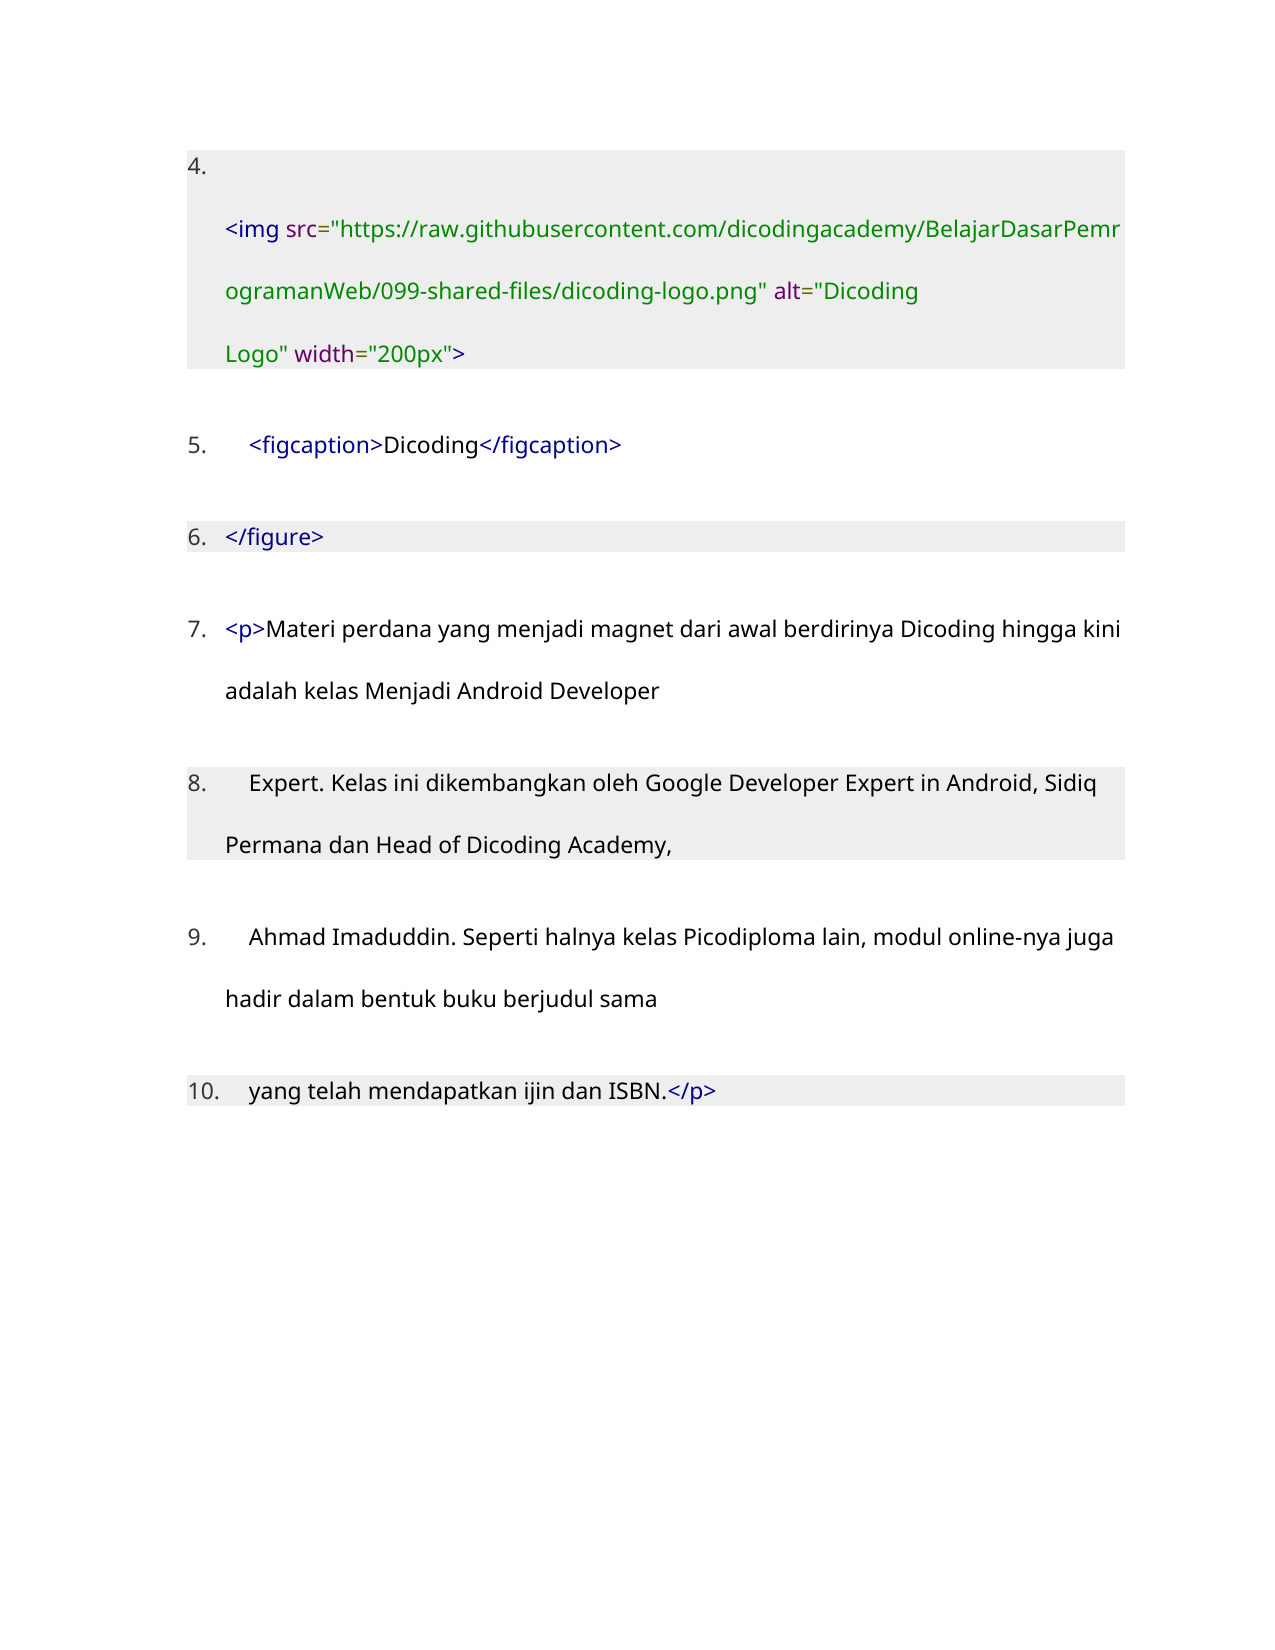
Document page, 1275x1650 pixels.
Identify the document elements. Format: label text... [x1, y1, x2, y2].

list </figure> [187, 521, 1125, 552]
list Ahmad Imaduddin. Seperti halnya kelas Picodiploma lain, modul online-nya juga hadir dalam bentuk buku berjudul sama [187, 921, 1125, 1014]
list <figcaption>Dicoding</figcaption> [187, 429, 1125, 460]
list <p>Materi perdana yang menjadi magnet dari awal berdirinya Dicoding hingga kini adalah kelas Menjadi Android Developer [187, 612, 1125, 706]
list Expert. Kelas ini dikembangkan oleh Google Developer Expert in Android, Sidiq Permana dan Head of Dicoding Academy, [187, 767, 1125, 860]
list <img src="https://raw.githubusercontent.com/dicodingacademy/BelajarDasarPemrogramanWeb/099-shared-files/dicoding-logo.png" alt="Dicoding Logo" width="200px"> [187, 150, 1125, 369]
list yang telah mendapatkan ijin dan ISBN.</p> [187, 1075, 1125, 1106]
